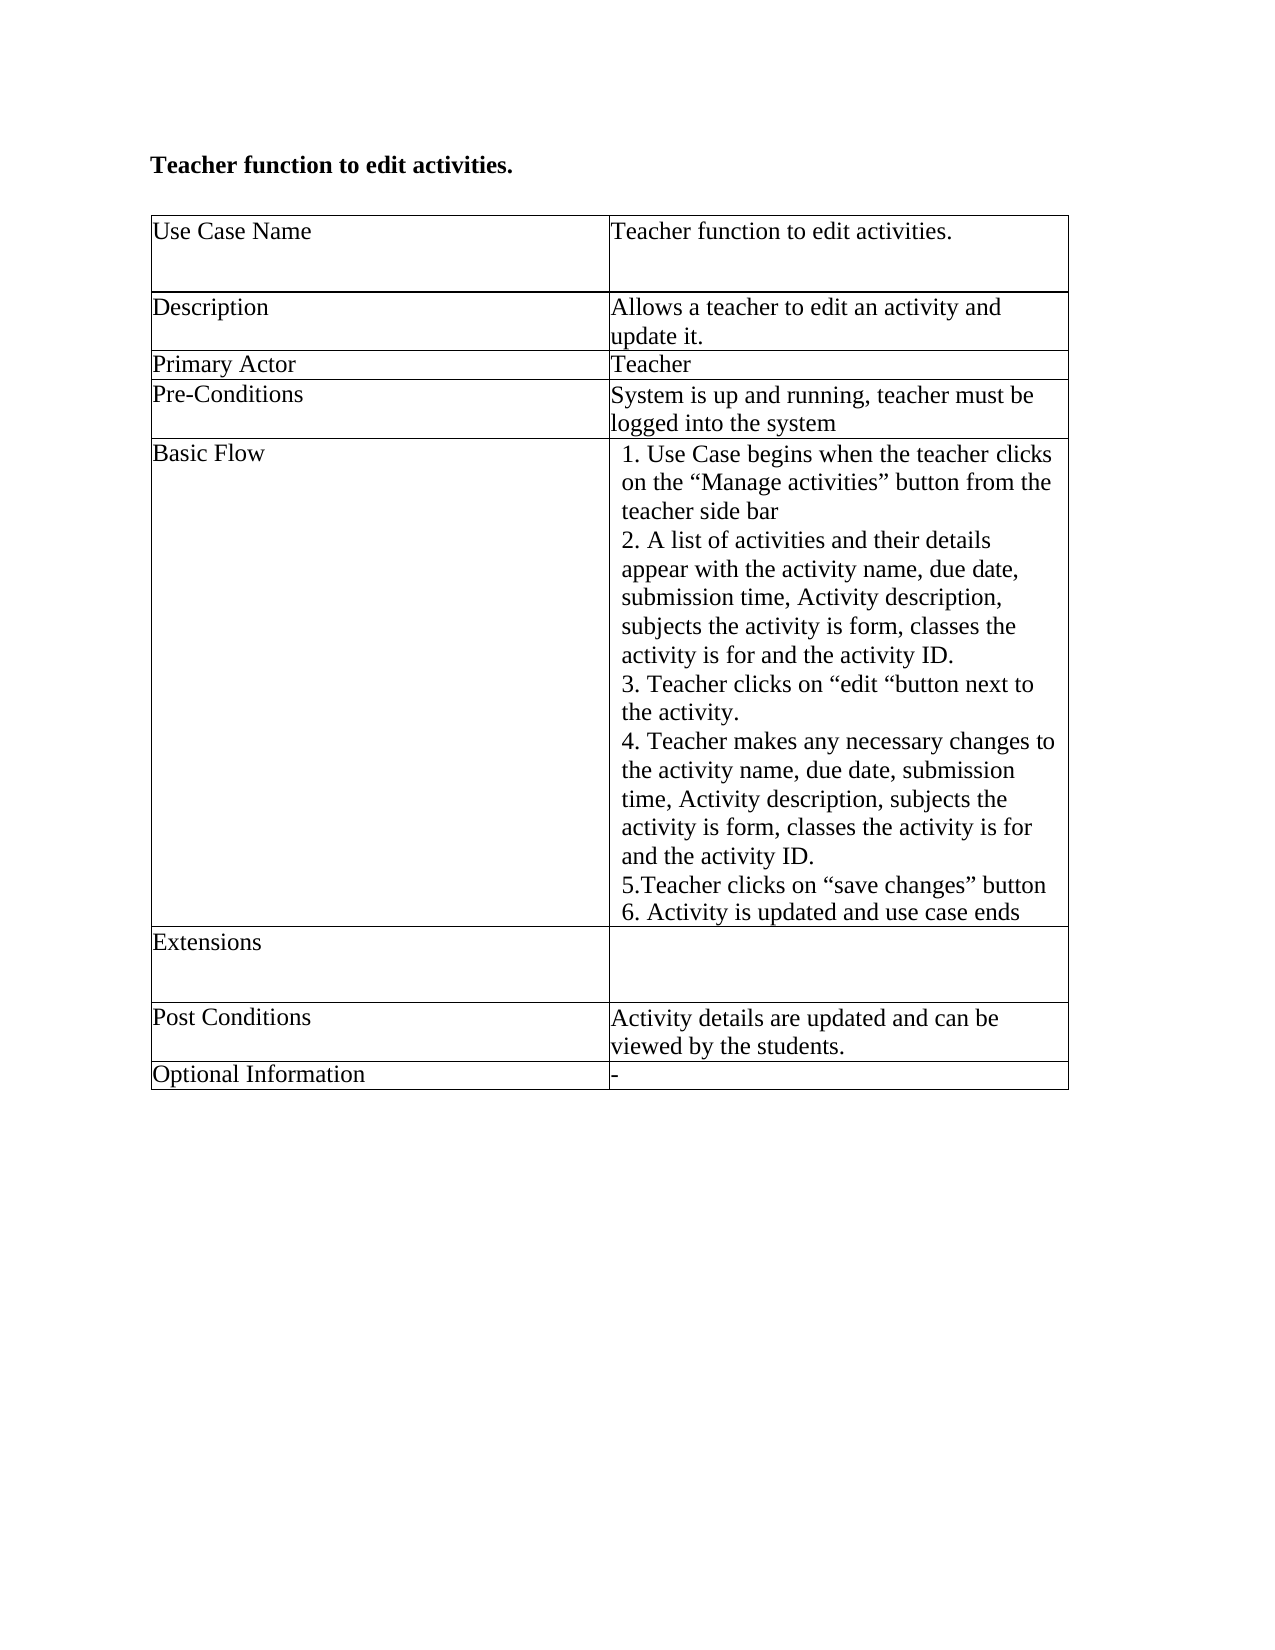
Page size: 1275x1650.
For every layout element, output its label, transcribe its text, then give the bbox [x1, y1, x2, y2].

table_cell Post Conditions [152, 1003, 609, 1061]
table_header Teacher function to edit activities. [610, 216, 1068, 291]
table_header Use Case Name [152, 216, 609, 291]
table_cell Use Case begins when the teacher clicks on the “Manage activities” button from the teacher side bar A list of activities and their details appear with the activity name, due date, submission time, Activity description, subjects the activity is form, classes the activity is for and the activity ID. Teacher clicks on “edit “button next to the activity. Teacher makes any necessary changes to the activity name, due date, submission time, Activity description, subjects the activity is form, classes the activity is for and the activity ID. Teacher clicks on “save changes” button Activity is updated and use case ends [610, 439, 1068, 926]
table_cell Pre-Conditions [152, 380, 609, 438]
table_cell Teacher [610, 351, 1068, 379]
table_cell System is up and running, teacher must be logged into the system [610, 380, 1068, 438]
table_cell Basic Flow [152, 439, 609, 926]
table_cell Description [152, 293, 609, 350]
table_cell Optional Information [152, 1062, 609, 1089]
table_cell [610, 927, 1068, 1002]
text Teacher function to edit activities. [150, 150, 1275, 179]
table_cell Primary Actor [152, 351, 609, 379]
table_cell Extensions [152, 927, 609, 1002]
table_cell - [610, 1062, 1068, 1089]
table_cell Allows a teacher to edit an activity and update it. [610, 293, 1068, 350]
table_cell Activity details are updated and can be viewed by the students. [610, 1003, 1068, 1061]
